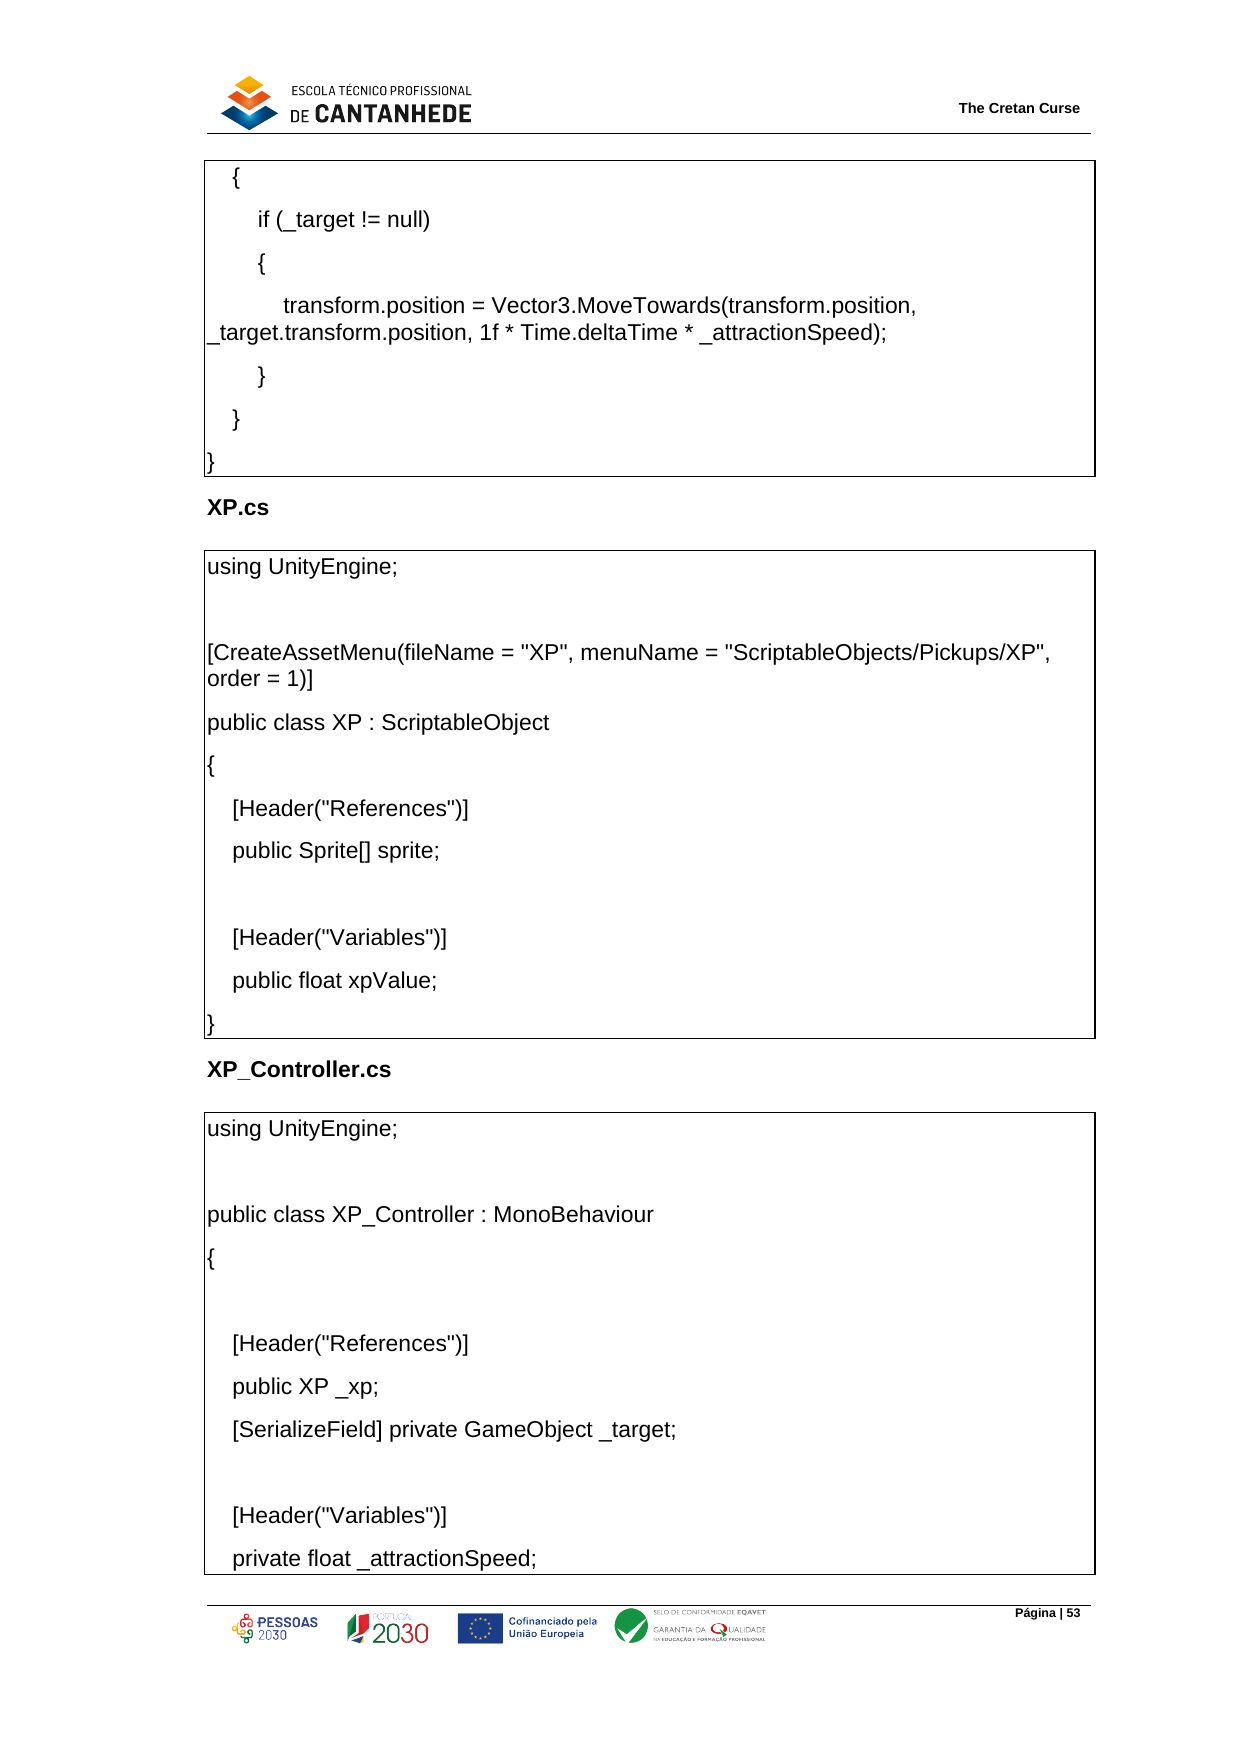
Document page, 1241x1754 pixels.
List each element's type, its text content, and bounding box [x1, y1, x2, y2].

text public class XP_Controller : MonoBehaviour [205, 1198, 1094, 1227]
text XP_Controller.cs [207, 1056, 1092, 1082]
text [Header("Variables")] [205, 920, 1094, 950]
text transform.position = Vector3.MoveTowards(transform.position, _target.transform.position, 1f * Time.deltaTime * _attractionSpeed); [205, 289, 1094, 345]
text public Sprite[] sprite; [205, 834, 1094, 864]
text public class XP : ScriptableObject [205, 705, 1094, 735]
picture [614, 1608, 766, 1643]
text { [205, 246, 1094, 276]
picture [218, 1606, 608, 1654]
text if (_target != null) [205, 203, 1094, 232]
text public float xpValue; [205, 963, 1094, 993]
text { [205, 748, 1094, 778]
text public XP _xp; [205, 1370, 1094, 1399]
text [Header("Variables")] [205, 1499, 1094, 1528]
text } [205, 358, 1094, 388]
picture [218, 73, 475, 133]
text using UnityEngine; [205, 551, 1094, 579]
text } [205, 444, 1094, 476]
text XP.cs [207, 494, 1092, 520]
text [CreateAssetMenu(fileName = "XP", menuName = "ScriptableObjects/Pickups/XP", order = 1)] [205, 636, 1094, 692]
text } [205, 1006, 1094, 1038]
text private float _attractionSpeed; [205, 1542, 1094, 1574]
text [Header("References")] [205, 791, 1094, 821]
text { [205, 1241, 1094, 1270]
text { [205, 161, 1094, 189]
text [SerializeField] private GameObject _target; [205, 1413, 1094, 1442]
text [Header("References")] [205, 1327, 1094, 1356]
text } [205, 401, 1094, 431]
text using UnityEngine; [205, 1113, 1094, 1141]
